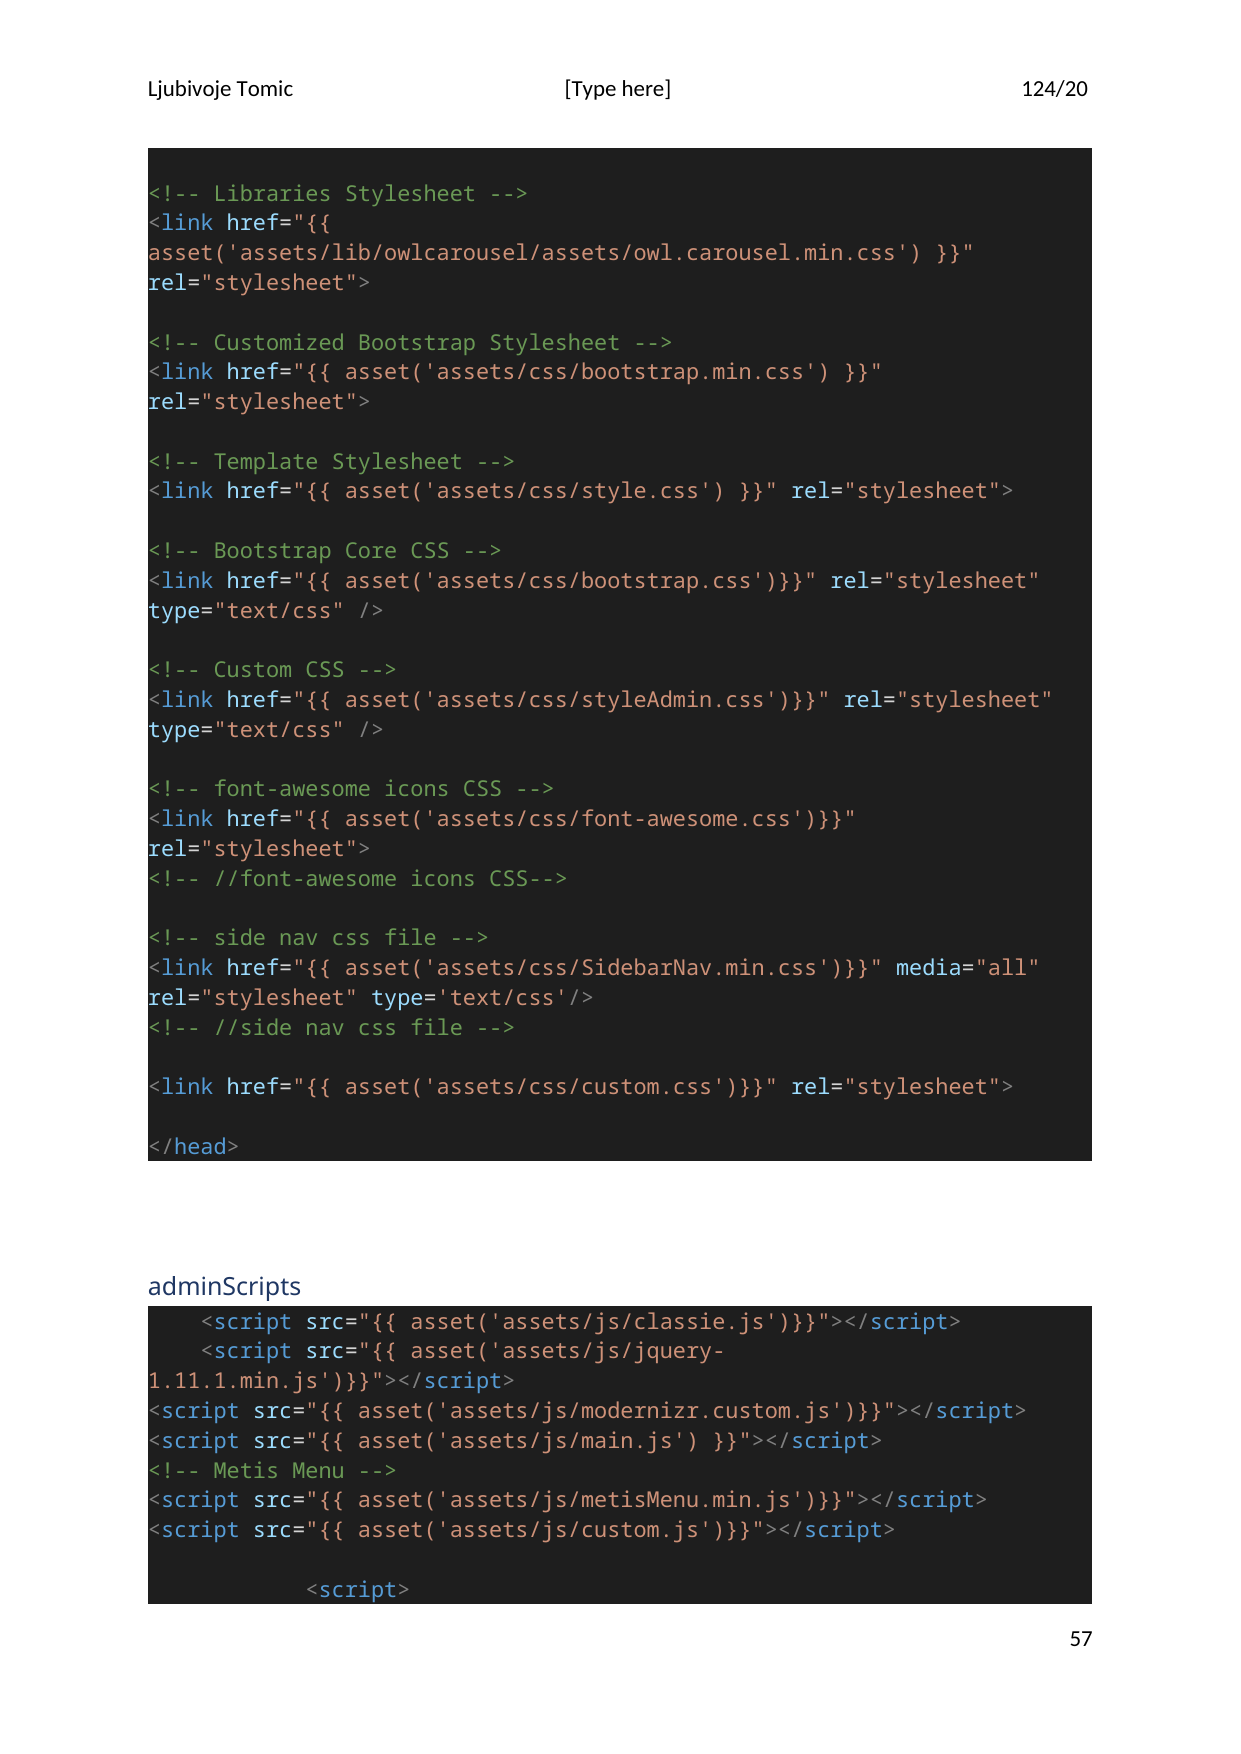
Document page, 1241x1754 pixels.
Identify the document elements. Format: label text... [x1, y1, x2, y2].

text <!-- Template Stylesheet --> [148, 446, 1092, 475]
text <script src="{{ asset('assets/js/custom.js')}}"></script> [148, 1514, 1092, 1544]
text <link href="{{ asset('assets/css/bootstrap.css')}}" rel="stylesheet" type="text/css" /> [148, 565, 1092, 624]
text <link href="{{ asset('assets/css/bootstrap.min.css') }}" rel="stylesheet"> [148, 356, 1092, 416]
text <link href="{{ asset('assets/css/styleAdmin.css')}}" rel="stylesheet" type="text/css" /> [148, 684, 1092, 743]
text <link href="{{ asset('assets/css/style.css') }}" rel="stylesheet"> [148, 475, 1092, 505]
text <!-- side nav css file --> [148, 922, 1092, 952]
text <script> [148, 1574, 1092, 1604]
text <script src="{{ asset('assets/js/modernizr.custom.js')}}"></script> [148, 1395, 1092, 1425]
text <!-- Custom CSS --> [148, 654, 1092, 684]
text </head> [148, 1131, 1092, 1161]
text <!-- Customized Bootstrap Stylesheet --> [148, 326, 1092, 356]
subtitle adminScripts [148, 1269, 1092, 1303]
text <script src="{{ asset('assets/js/jquery-1.11.1.min.js')}}"></script> [148, 1336, 1092, 1395]
text <!-- //font-awesome icons CSS--> [148, 863, 1092, 892]
text <link href="{{ asset('assets/css/custom.css')}}" rel="stylesheet"> [148, 1071, 1092, 1101]
text <script src="{{ asset('assets/js/main.js') }}"></script> [148, 1425, 1092, 1455]
text <!-- Bootstrap Core CSS --> [148, 535, 1092, 565]
text <link href="{{ asset('assets/css/SidebarNav.min.css')}}" media="all" rel="stylesheet" type='text/css'/> [148, 952, 1092, 1012]
text <!-- font-awesome icons CSS --> [148, 773, 1092, 803]
text <!-- Libraries Stylesheet --> [148, 177, 1092, 207]
text <script src="{{ asset('assets/js/metisMenu.min.js')}}"></script> [148, 1484, 1092, 1514]
text <!-- //side nav css file --> [148, 1012, 1092, 1041]
text <link href="{{ asset('assets/css/font-awesome.css')}}" rel="stylesheet"> [148, 803, 1092, 863]
text <link href="{{ asset('assets/lib/owlcarousel/assets/owl.carousel.min.css') }}" rel="stylesheet"> [148, 207, 1092, 297]
text <!-- Metis Menu --> [148, 1455, 1092, 1484]
text <script src="{{ asset('assets/js/classie.js')}}"></script> [148, 1306, 1092, 1336]
